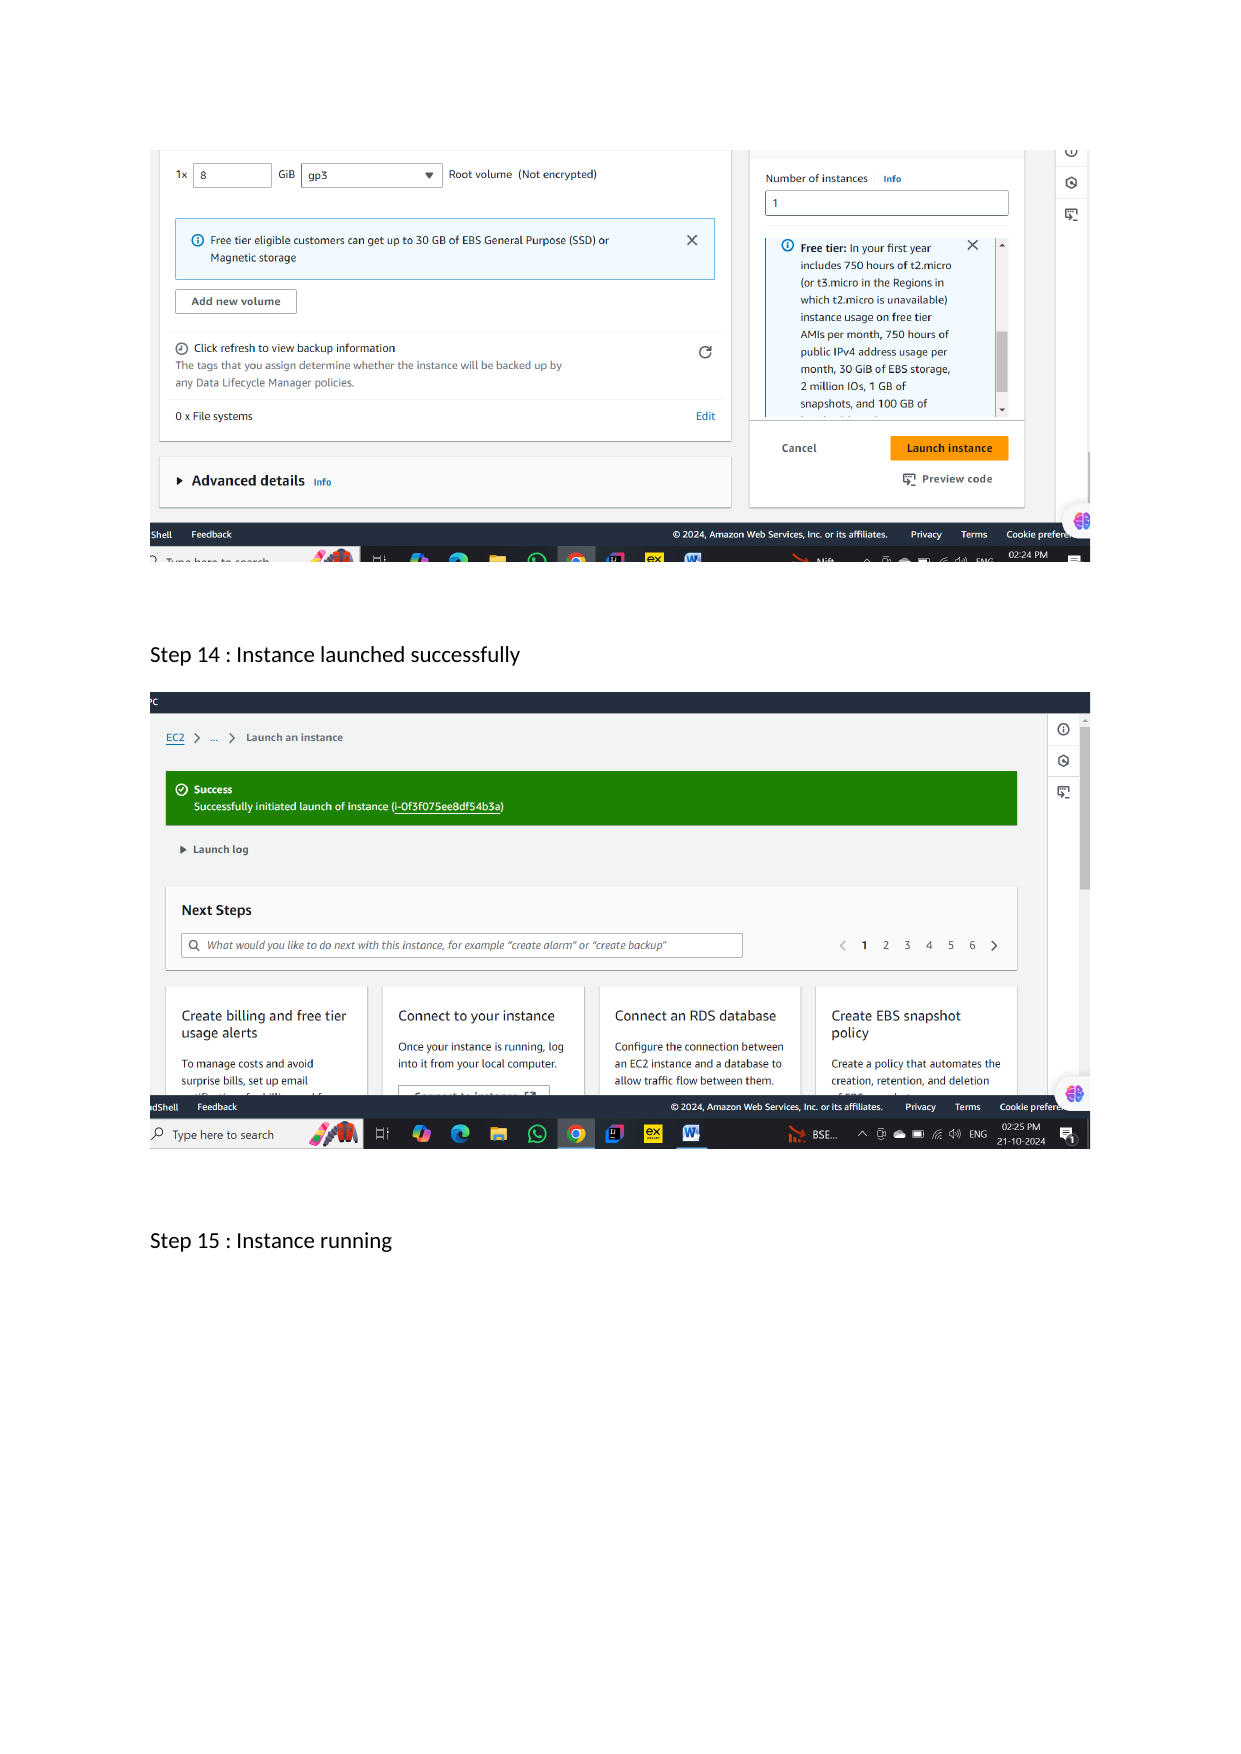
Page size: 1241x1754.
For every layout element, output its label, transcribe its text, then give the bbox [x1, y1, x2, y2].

text Step 14 : Instance launched successfully [150, 640, 1090, 668]
picture [150, 150, 1091, 562]
picture [150, 692, 1091, 1149]
text Step 15 : Instance running [150, 1227, 1090, 1255]
